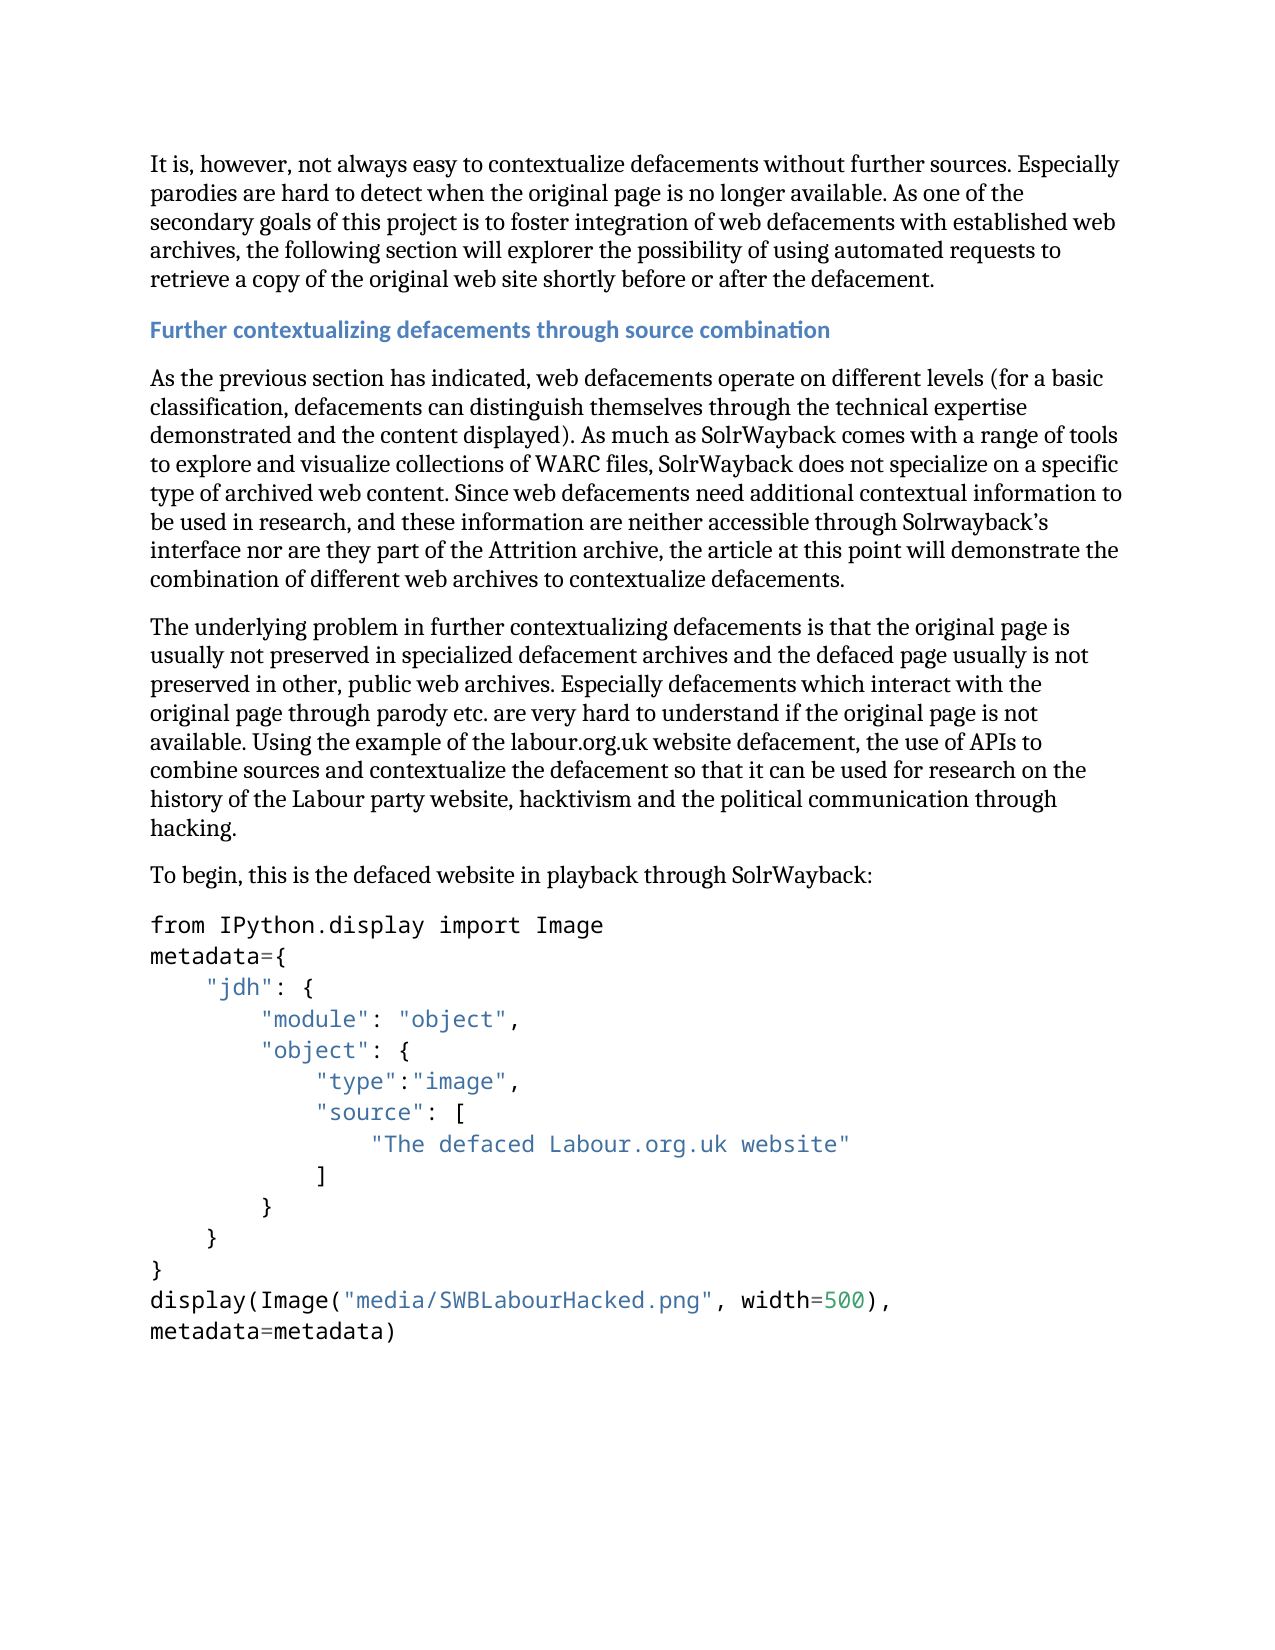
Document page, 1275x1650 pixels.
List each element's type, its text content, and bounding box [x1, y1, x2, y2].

text As the previous section has indicated, web defacements operate on different levels (for a basic classification, defacements can distinguish themselves through the technical expertise demonstrated and the content displayed). As much as SolrWayback comes with a range of tools to explore and visualize collections of WARC files, SolrWayback does not specialize on a specific type of archived web content. Since web defacements need additional contextual information to be used in research, and these information are neither accessible through Solrwayback’s interface nor are they part of the Attrition archive, the article at this point will demonstrate the combination of different web archives to contextualize defacements. [150, 364, 1125, 594]
text from IPython.display import Image metadata={ "jdh": { "module": "object", "object": { "type":"image", "source": [ "The defaced Labour.org.uk website" ] } } } display(Image("media/SWBLabourHacked.png", width=500), metadata=metadata) [150, 909, 1125, 1346]
text It is, however, not always easy to contextualize defacements without further sources. Especially parodies are hard to detect when the original page is no longer available. As one of the secondary goals of this project is to foster integration of web defacements with established web archives, the following section will explorer the possibility of using automated requests to retrieve a copy of the original web site shortly before or after the defacement. [150, 150, 1125, 294]
text The underlying problem in further contextualizing defacements is that the original page is usually not preserved in specialized defacement archives and the defaced page usually is not preserved in other, public web archives. Especially defacements which interact with the original page through parody etc. are very hard to understand if the original page is not available. Using the example of the labour.org.uk website defacement, the use of APIs to combine sources and contextualize the defacement so that it can be used for research on the history of the Labour party website, hacktivism and the political communication through hacking. [150, 613, 1125, 843]
subtitle Further contextualizing defacements through source combination [150, 314, 1125, 345]
text To begin, this is the defaced website in playback through SolrWayback: [150, 861, 1125, 890]
